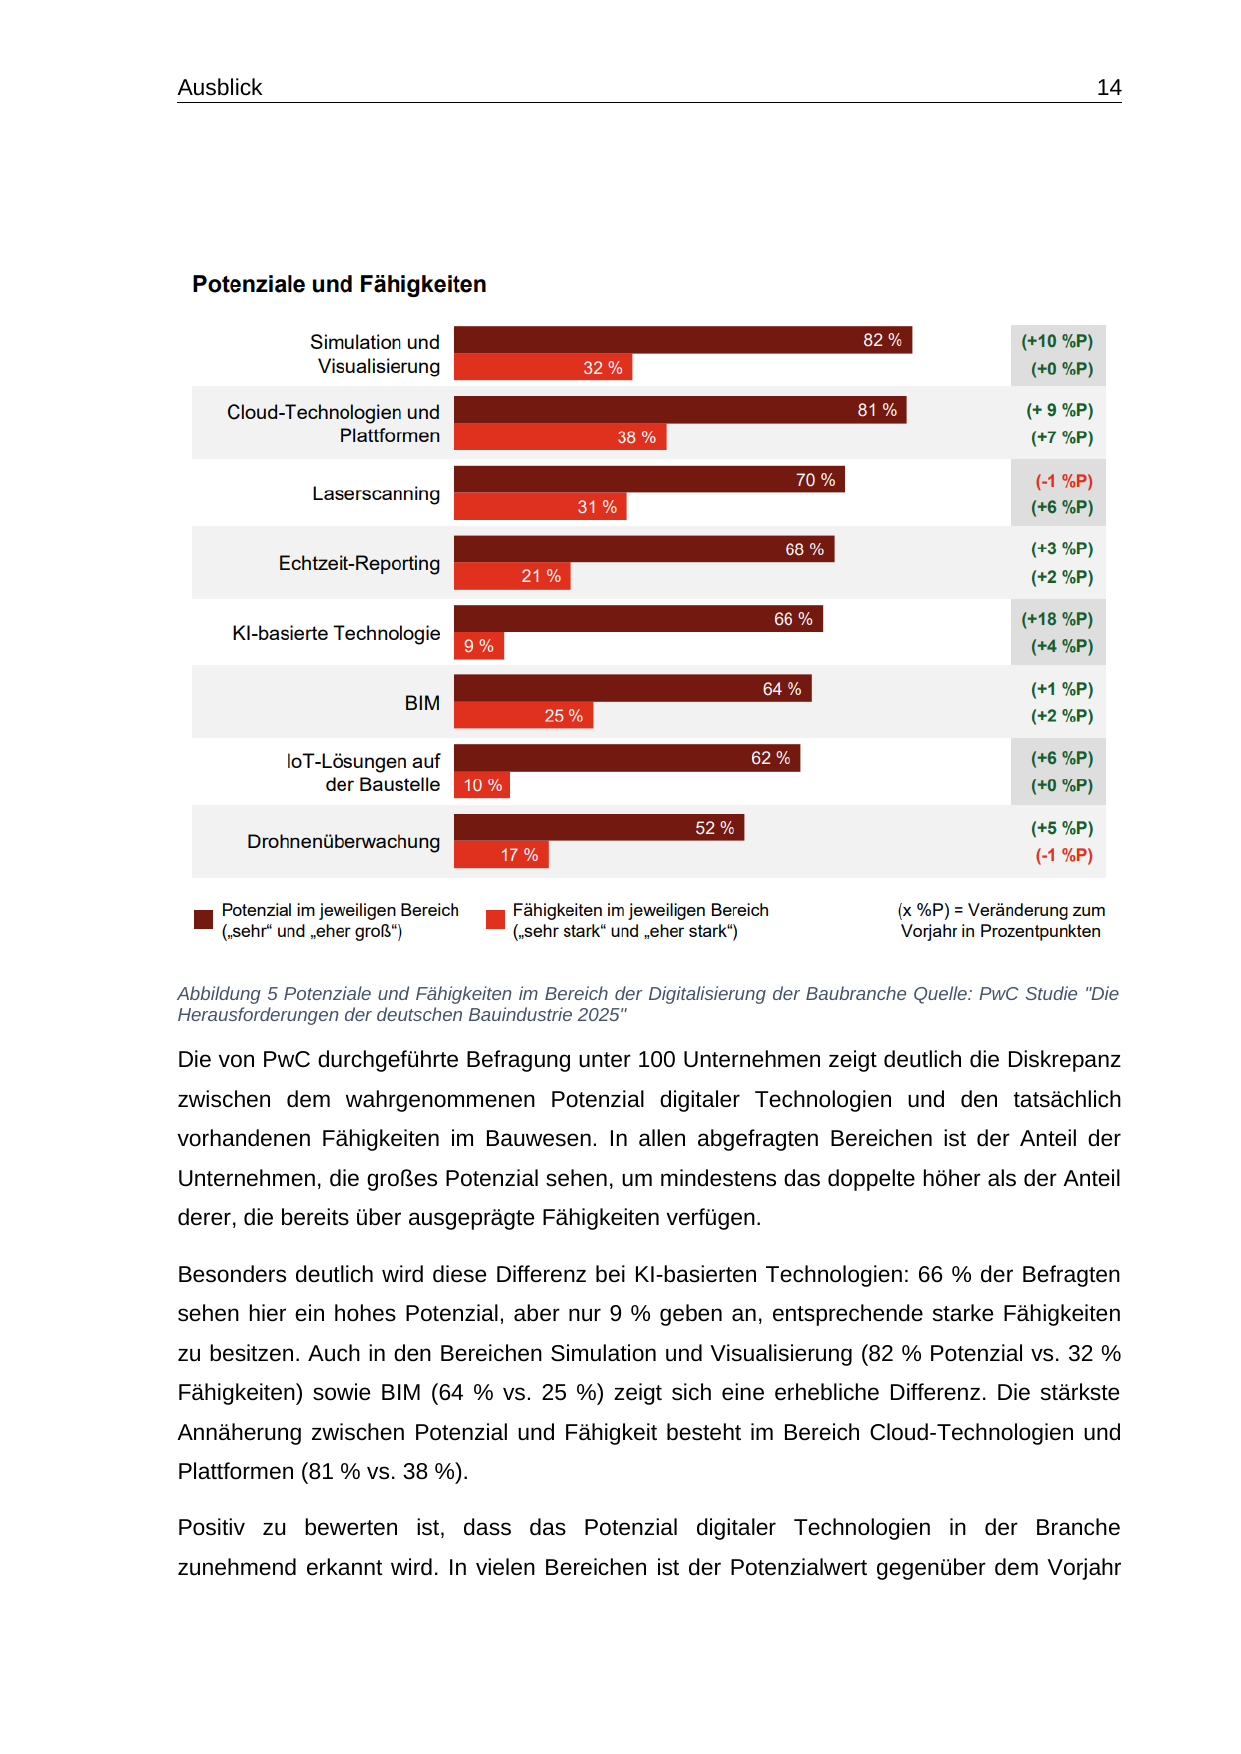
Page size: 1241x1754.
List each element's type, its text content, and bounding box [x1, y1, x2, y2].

text Abbildung 5 Potenziale und Fähigkeiten im Bereich der Digitalisierung der Baubranche Quelle: PwC Studie "Die Herausforderungen der deutschen Bauindustrie 2025" [177, 982, 1122, 1026]
text Die von PwC durchgeführte Befragung unter 100 Unternehmen zeigt deutlich die Diskrepanz zwischen dem wahrgenommenen Potenzial digitaler Technologien und den tatsächlich vorhandenen Fähigkeiten im Bauwesen. In allen abgefragten Bereichen ist der Anteil der Unternehmen, die großes Potenzial sehen, um mindestens das doppelte höher als der Anteil derer, die bereits über ausgeprägte Fähigkeiten verfügen. [177, 1046, 1122, 1231]
text Besonders deutlich wird diese Differenz bei KI-basierten Technologien: 66 % der Befragten sehen hier ein hohes Potenzial, aber nur 9 % geben an, entsprechende starke Fähigkeiten zu besitzen. Auch in den Bereichen Simulation und Visualisierung (82 % Potenzial vs. 32 % Fähigkeiten) sowie BIM (64 % vs. 25 %) zeigt sich eine erhebliche Differenz. Die stärkste Annäherung zwischen Potenzial und Fähigkeit besteht im Bereich Cloud-Technologien und Plattformen (81 % vs. 38 %). [177, 1261, 1122, 1484]
picture [177, 260, 1123, 953]
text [177, 1514, 1122, 1580]
